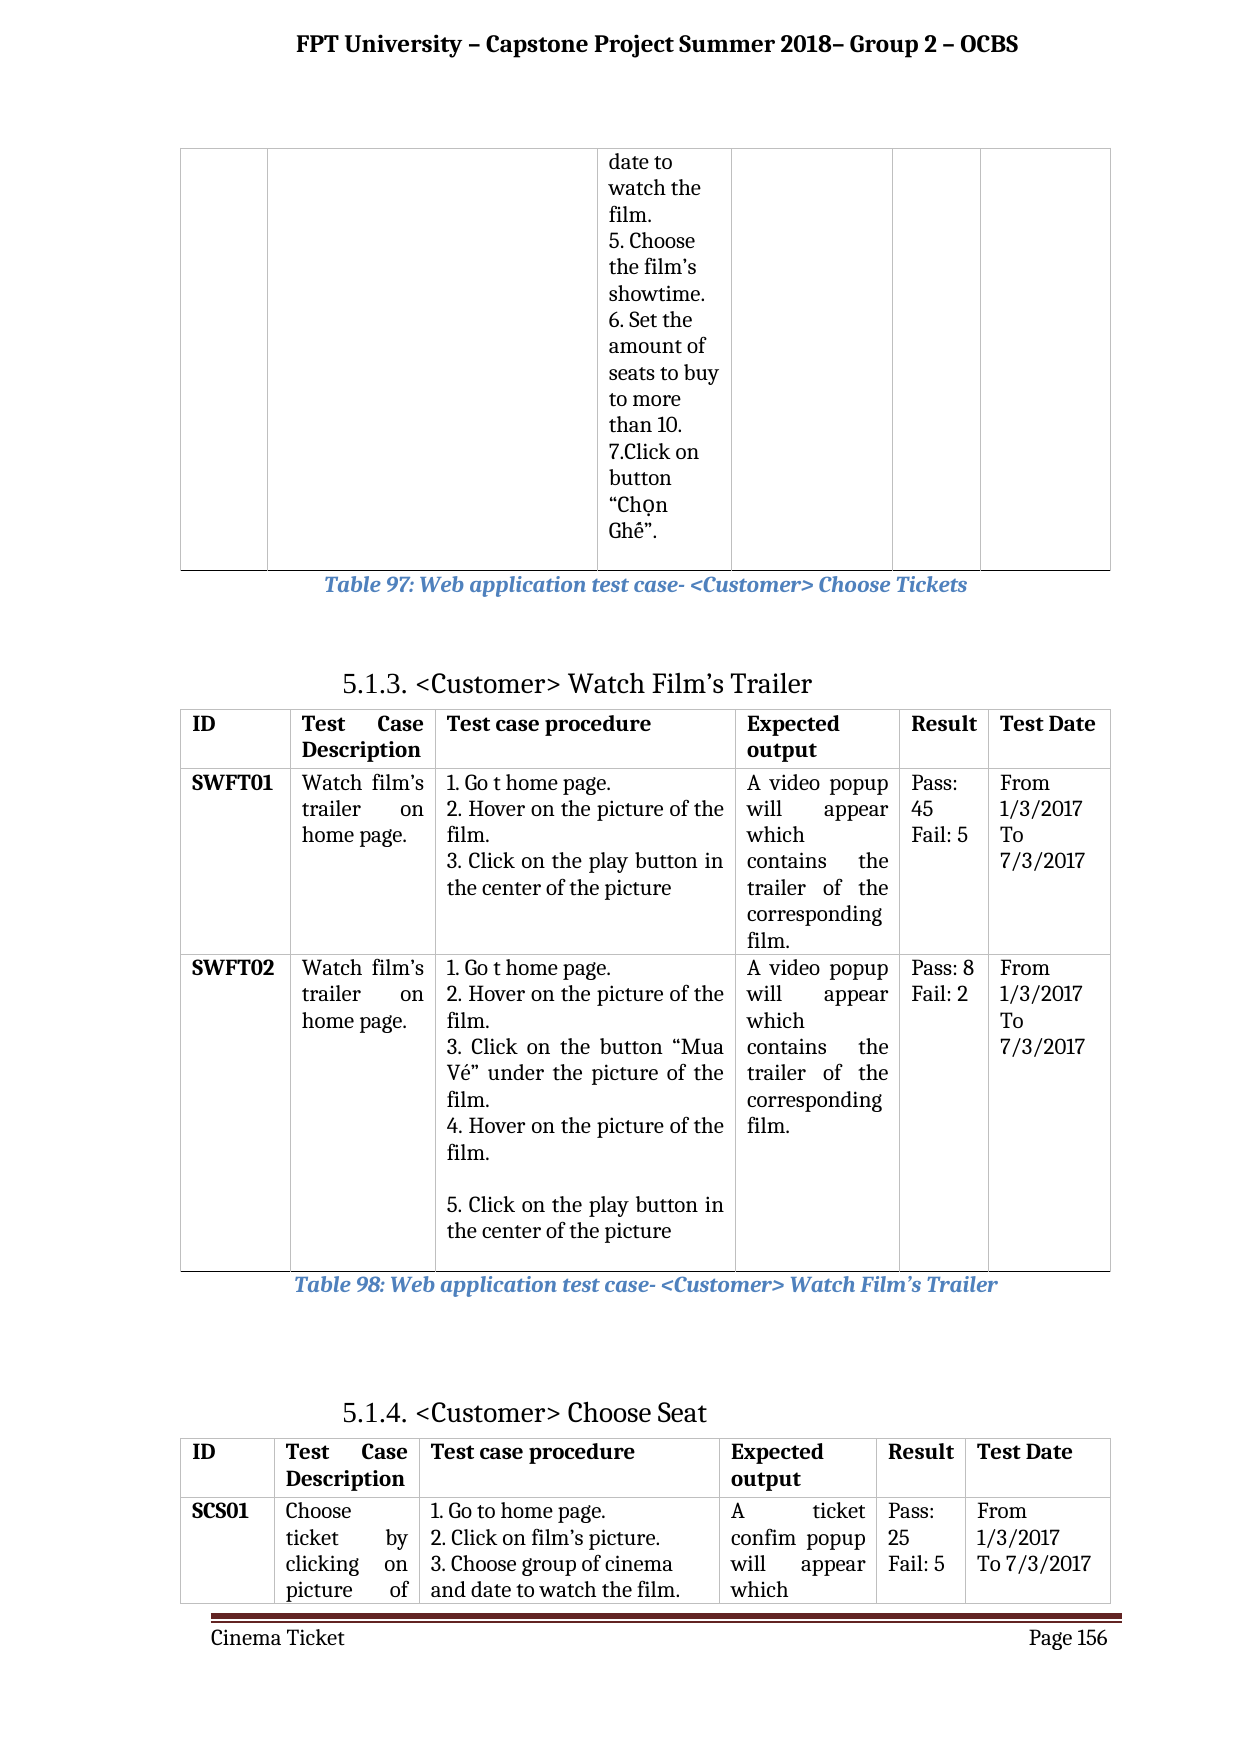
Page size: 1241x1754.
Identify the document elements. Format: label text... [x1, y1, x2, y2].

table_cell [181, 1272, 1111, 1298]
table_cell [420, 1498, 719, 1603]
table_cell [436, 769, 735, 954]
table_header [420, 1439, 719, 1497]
text <Customer> Watch Film’s Trailer [342, 666, 1122, 701]
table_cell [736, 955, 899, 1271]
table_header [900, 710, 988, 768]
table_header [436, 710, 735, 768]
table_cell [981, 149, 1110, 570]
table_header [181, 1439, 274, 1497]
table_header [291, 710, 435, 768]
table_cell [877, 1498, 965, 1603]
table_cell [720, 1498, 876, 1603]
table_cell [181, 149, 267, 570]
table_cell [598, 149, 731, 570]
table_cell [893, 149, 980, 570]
text <Customer> Choose Seat [342, 1395, 1122, 1429]
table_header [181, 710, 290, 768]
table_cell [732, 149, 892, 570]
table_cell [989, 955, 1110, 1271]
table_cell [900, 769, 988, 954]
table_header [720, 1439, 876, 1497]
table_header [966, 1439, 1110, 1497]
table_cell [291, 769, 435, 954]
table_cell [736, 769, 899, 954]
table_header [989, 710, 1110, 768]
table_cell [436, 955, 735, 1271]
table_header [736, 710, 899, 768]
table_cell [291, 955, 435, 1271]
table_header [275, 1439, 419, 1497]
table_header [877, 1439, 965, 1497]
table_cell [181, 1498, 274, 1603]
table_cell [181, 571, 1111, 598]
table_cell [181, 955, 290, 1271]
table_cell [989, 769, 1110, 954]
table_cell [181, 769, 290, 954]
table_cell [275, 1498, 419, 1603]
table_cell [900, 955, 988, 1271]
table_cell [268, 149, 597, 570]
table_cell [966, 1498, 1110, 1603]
